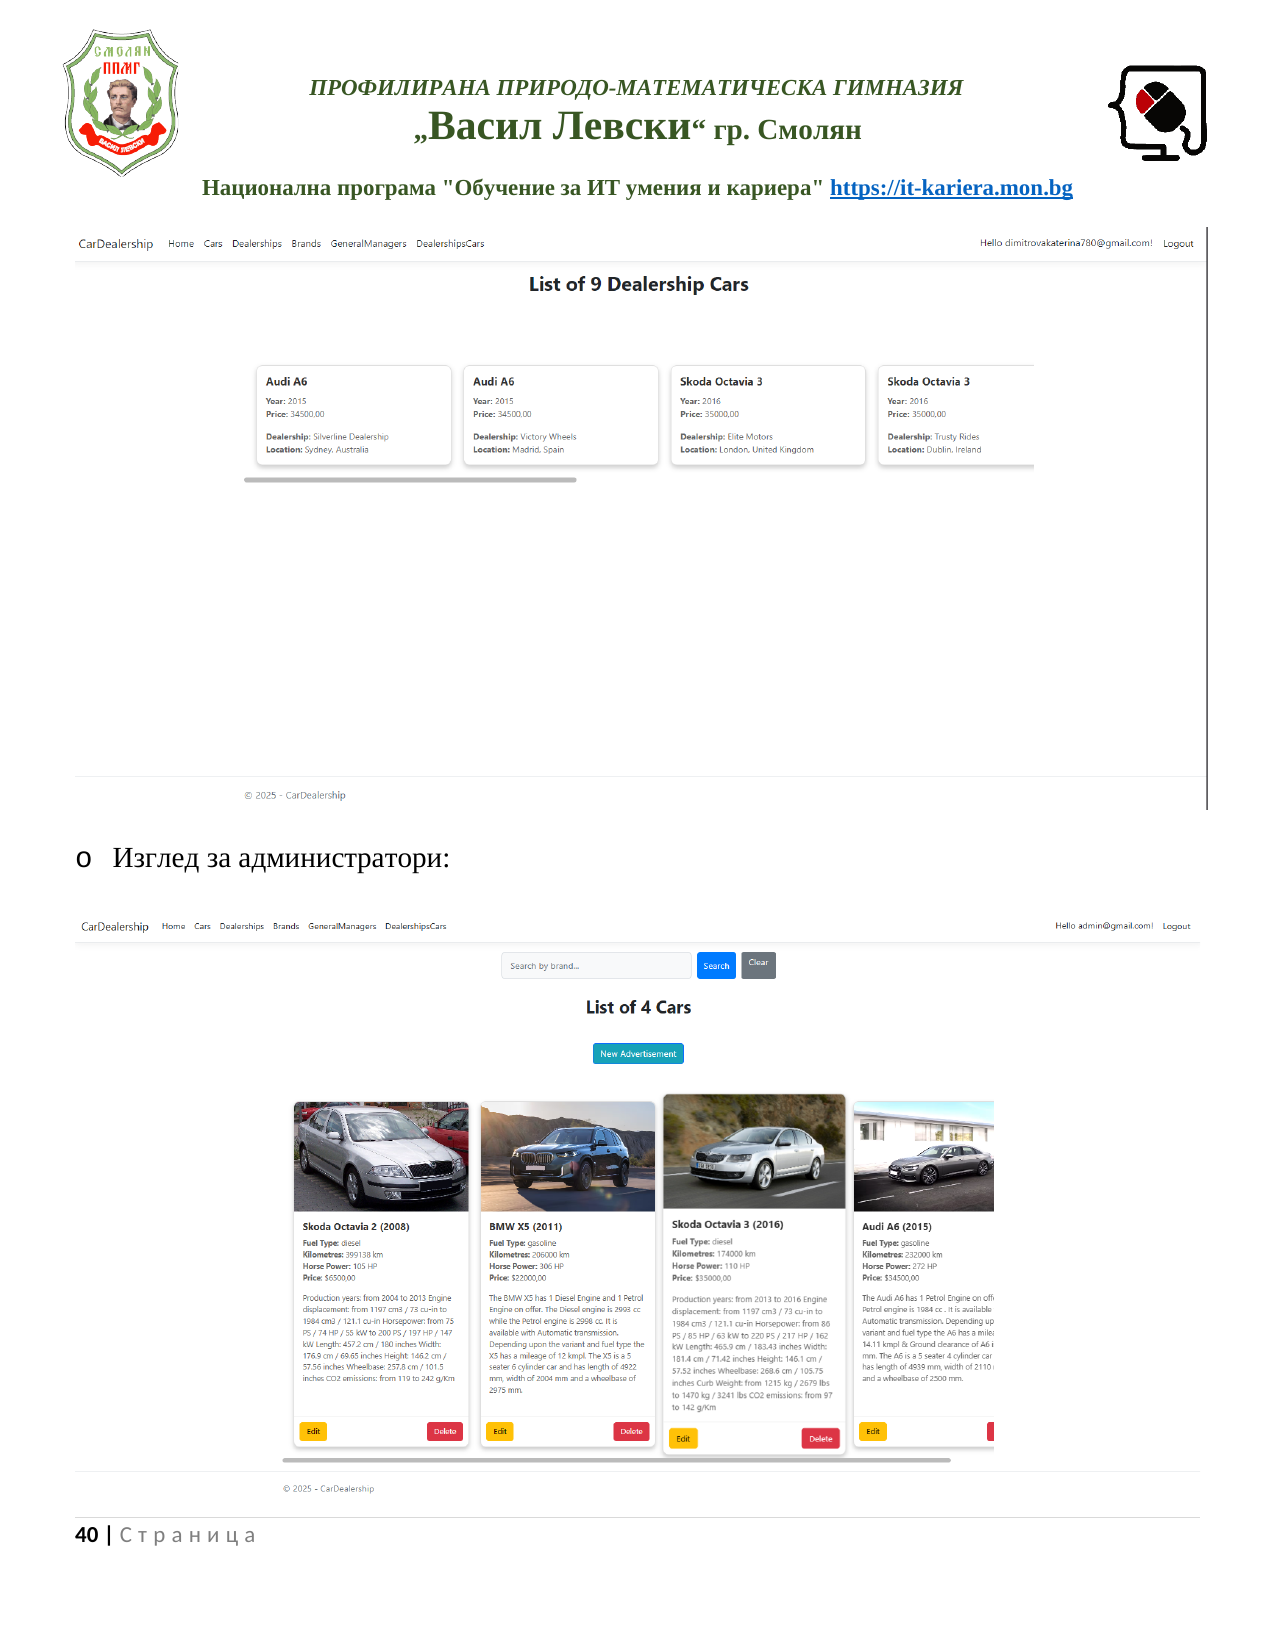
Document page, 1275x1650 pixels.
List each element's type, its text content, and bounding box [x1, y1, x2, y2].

picture [62, 29, 179, 177]
list Изглед за администратори: [75, 840, 1200, 876]
picture [75, 227, 1208, 810]
picture [1101, 57, 1214, 167]
picture [75, 910, 1200, 1495]
